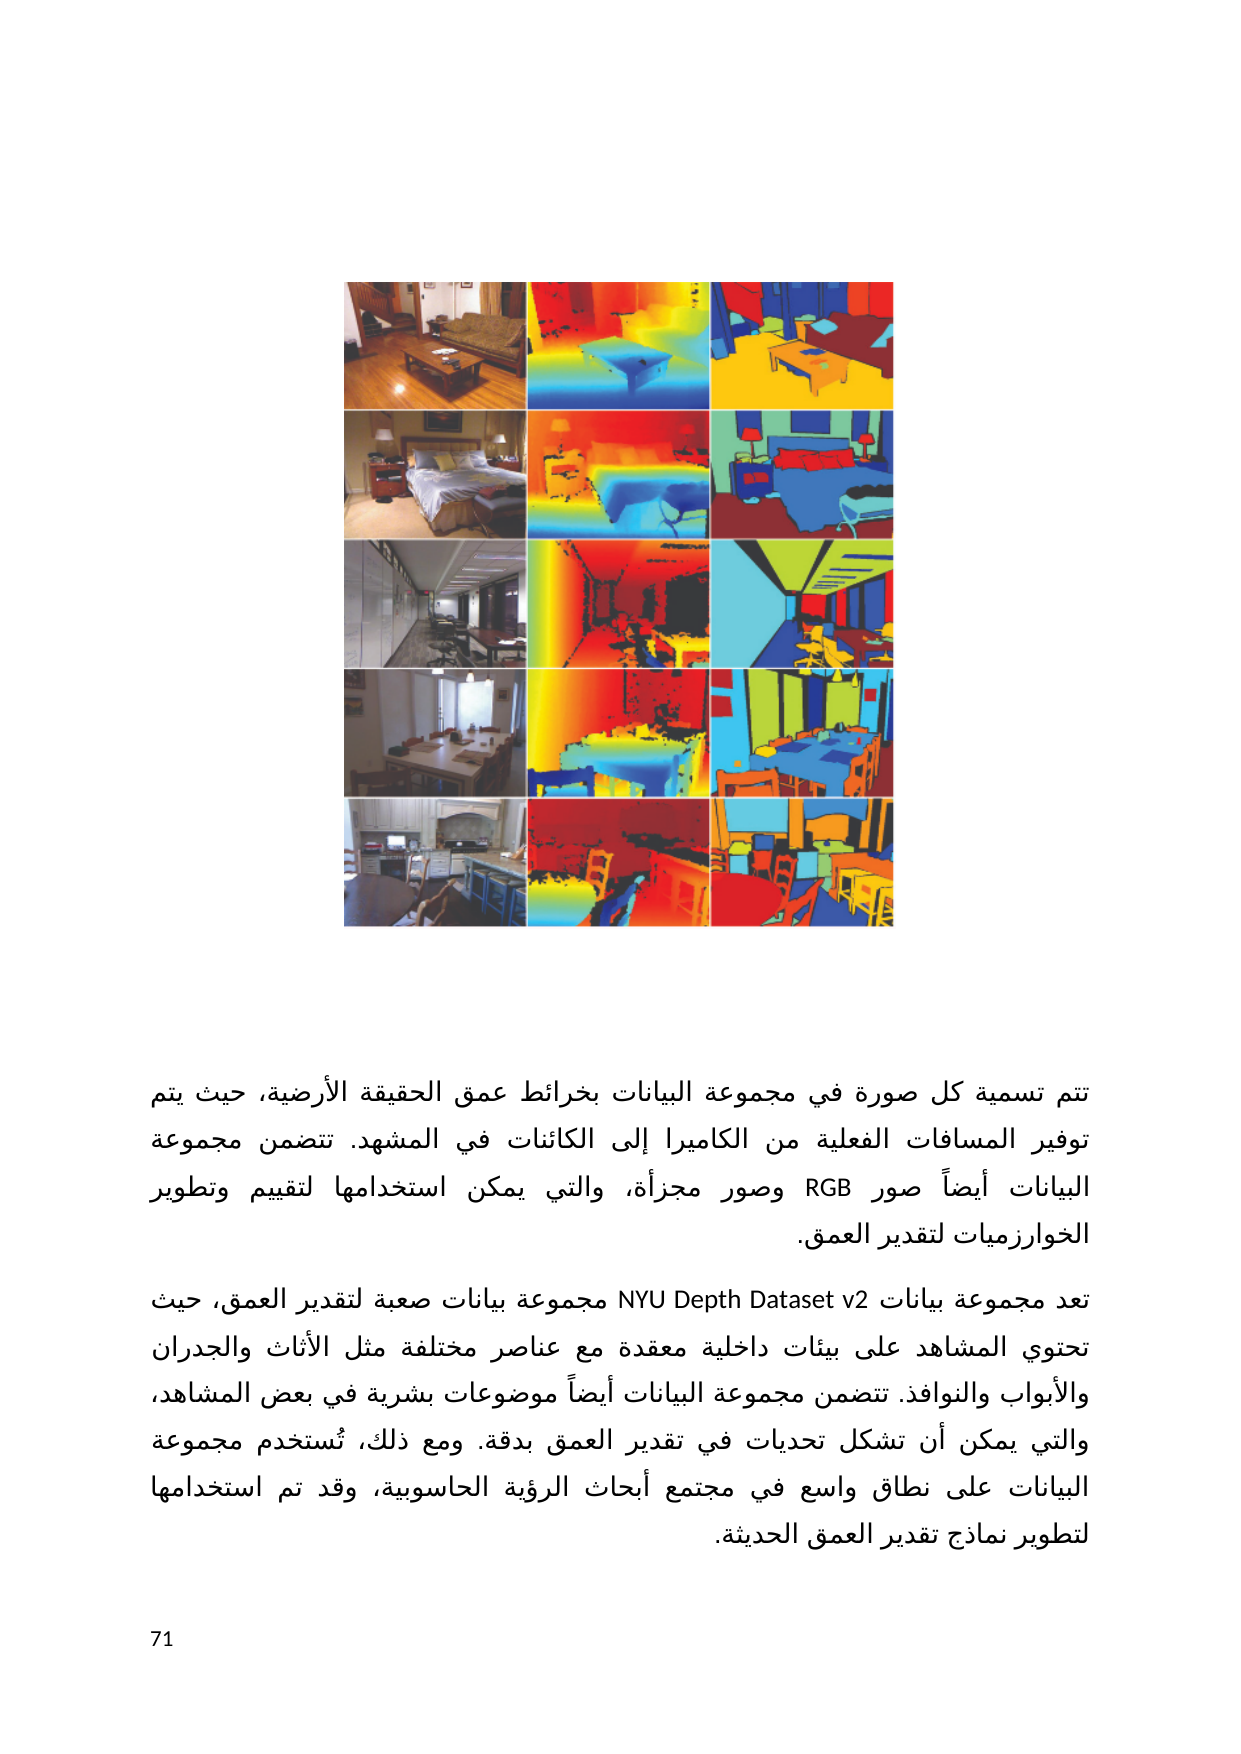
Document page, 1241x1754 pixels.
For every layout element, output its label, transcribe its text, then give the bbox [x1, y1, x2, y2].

text تتم تسمية كل صورة في مجموعة البيانات بخرائط عمق الحقيقة الأرضية، حيث يتم توفير المسافات الفعلية من الكاميرا إلى الكائنات في المشهد. تتضمن مجموعة البيانات أيضاً صور RGB وصور مجزأة، والتي يمكن استخدامها لتقييم وتطوير الخوارزميات لتقدير العمق. [150, 1076, 1090, 1250]
picture [344, 282, 896, 929]
text تعد مجموعة بيانات NYU Depth Dataset v2 مجموعة بيانات صعبة لتقدير العمق، حيث تحتوي المشاهد على بيئات داخلية معقدة مع عناصر مختلفة مثل الأثاث والجدران والأبواب والنوافذ. تتضمن مجموعة البيانات أيضاً موضوعات بشرية في بعض المشاهد، والتي يمكن أن تشكل تحديات في تقدير العمق بدقة. ومع ذلك، تُستخدم مجموعة البيانات على نطاق واسع في مجتمع أبحاث الرؤية الحاسوبية، وقد تم استخدامها لتطوير نماذج تقدير العمق الحديثة. [150, 1282, 1090, 1549]
